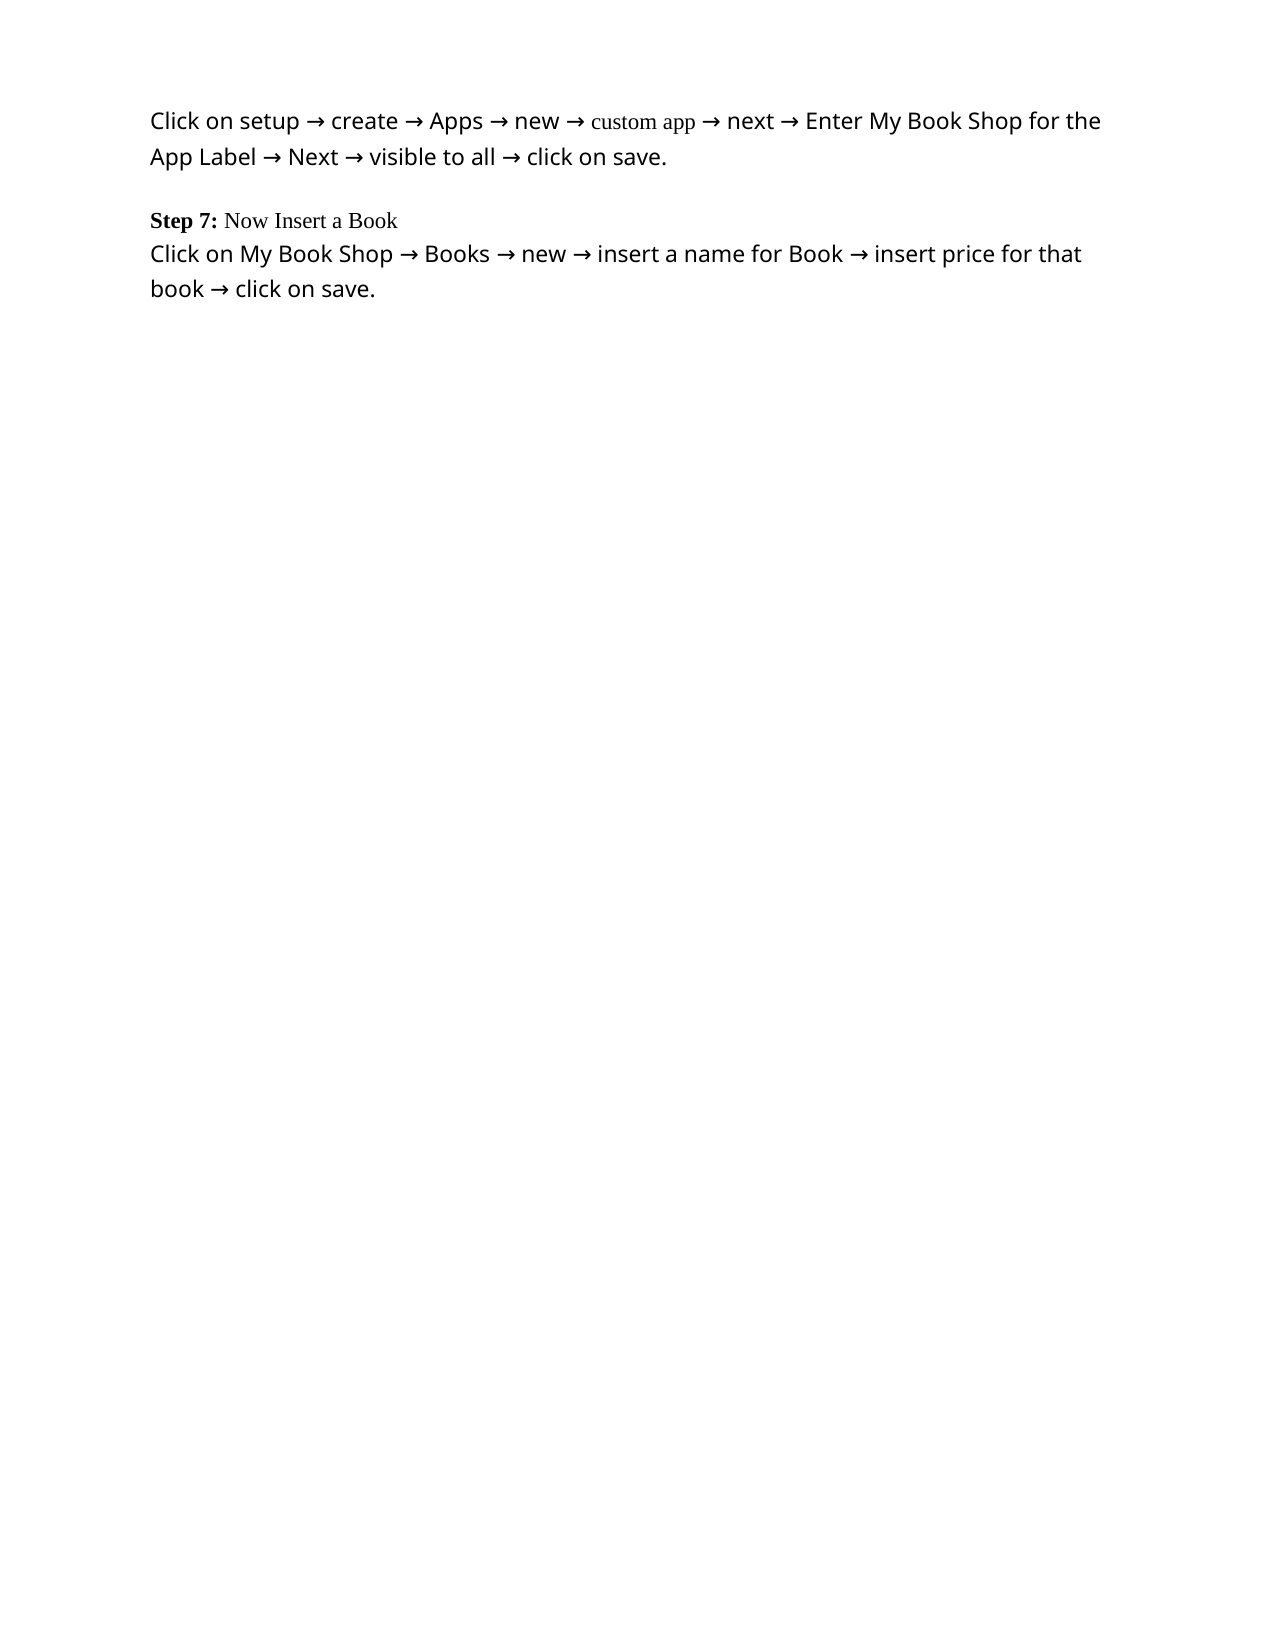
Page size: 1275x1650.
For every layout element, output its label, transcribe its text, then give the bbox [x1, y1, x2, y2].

text Step 7: Now Insert a Book [150, 207, 1125, 234]
text Click on My Book Shop → Books → new → insert a name for Book → insert price for that book → click on save. [150, 237, 1125, 305]
text Click on setup → create → Apps → new → custom app → next → Enter My Book Shop for the App Label → Next → visible to all → click on save. [150, 105, 1125, 172]
